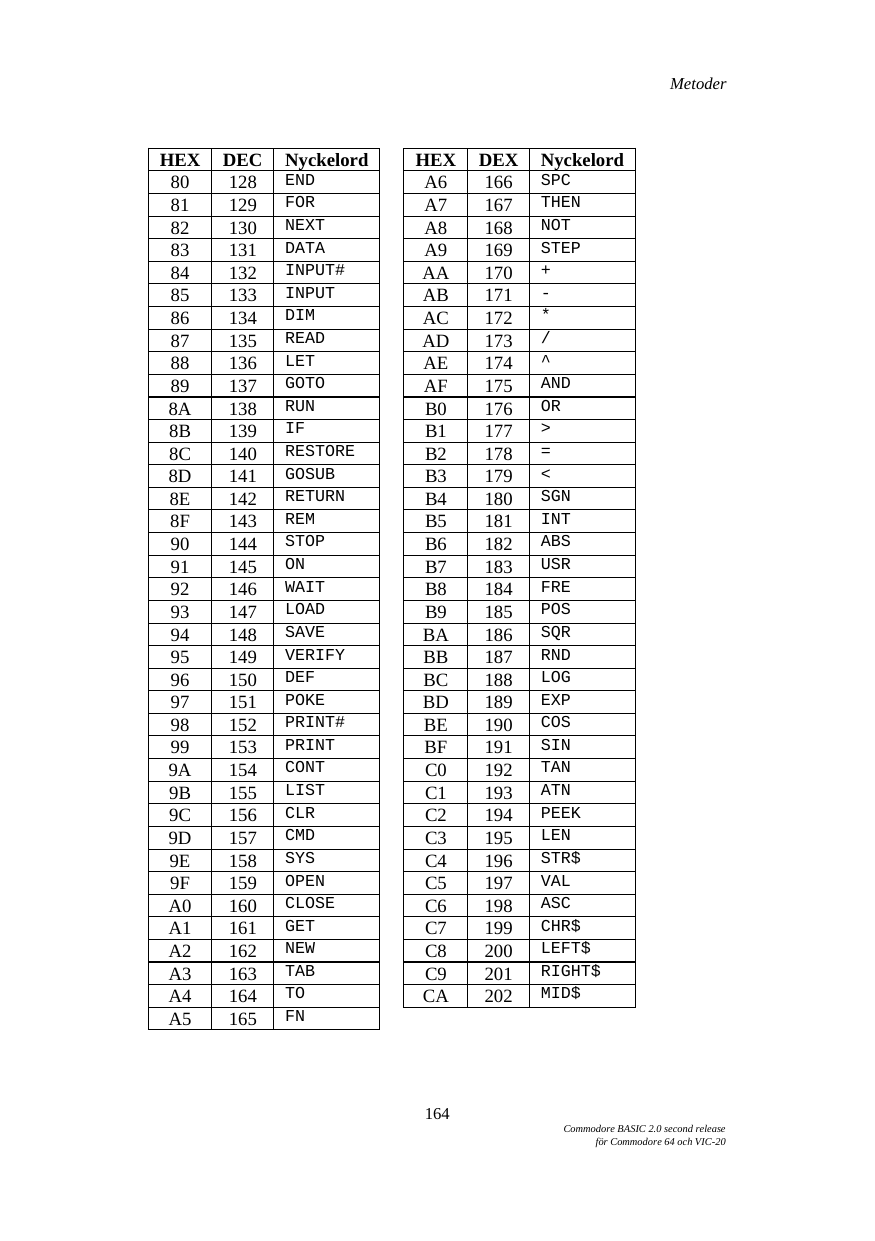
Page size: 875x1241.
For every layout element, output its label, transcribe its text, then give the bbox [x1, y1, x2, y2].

table_cell 172 [468, 307, 529, 328]
table_cell 180 [468, 488, 529, 509]
table_cell 170 [468, 262, 529, 283]
table_cell NOT [530, 217, 635, 238]
table_cell 188 [468, 669, 529, 690]
table_cell [380, 735, 403, 758]
table_cell FN [274, 1008, 379, 1029]
table_cell USR [530, 556, 635, 577]
table_cell 169 [468, 239, 529, 261]
table_cell [380, 961, 403, 984]
table_cell 80 [149, 171, 211, 193]
table_cell 81 [149, 194, 211, 216]
table_cell ASC [530, 895, 635, 916]
table_cell 9A [149, 759, 211, 781]
table_cell CA [404, 985, 467, 1007]
table_cell NEXT [274, 217, 379, 238]
table_cell 187 [468, 646, 529, 668]
table_header HEX [149, 149, 211, 170]
table_cell [380, 668, 403, 690]
table_cell NEW [274, 940, 379, 961]
table_cell [380, 283, 403, 306]
table_cell 96 [149, 669, 211, 690]
table_cell 148 [212, 624, 273, 645]
table_cell 177 [468, 420, 529, 442]
table_cell [380, 894, 403, 916]
table_cell [380, 170, 403, 193]
table_cell 189 [468, 691, 529, 713]
table_cell 84 [149, 262, 211, 283]
table_cell 173 [468, 330, 529, 351]
table_cell 201 [468, 963, 529, 984]
table_cell [380, 193, 403, 216]
table_cell RESTORE [274, 443, 379, 464]
table_cell IF [274, 420, 379, 442]
table_cell 163 [212, 963, 273, 984]
table_cell 141 [212, 465, 273, 487]
table_cell 168 [468, 217, 529, 238]
table_cell C8 [404, 940, 467, 961]
table_cell ^ [530, 352, 635, 374]
table_cell 95 [149, 646, 211, 668]
table_cell < [530, 465, 635, 487]
table_cell ON [274, 556, 379, 577]
table_cell 193 [468, 782, 529, 803]
table_cell 178 [468, 443, 529, 464]
table_cell 136 [212, 352, 273, 374]
table_cell 138 [212, 398, 273, 419]
table_cell 88 [149, 352, 211, 374]
table_cell DIM [274, 307, 379, 328]
table_cell GOSUB [274, 465, 379, 487]
table_cell DATA [274, 239, 379, 261]
table_cell B9 [404, 601, 467, 622]
table_cell 162 [212, 940, 273, 961]
table_cell A8 [404, 217, 467, 238]
table_cell 91 [149, 556, 211, 577]
table_cell AC [404, 307, 467, 328]
table_cell [380, 329, 403, 351]
table_cell 165 [212, 1008, 273, 1029]
table_cell C5 [404, 872, 467, 894]
table_cell B8 [404, 578, 467, 600]
table_cell [380, 803, 403, 826]
table_cell 83 [149, 239, 211, 261]
table_cell DEF [274, 669, 379, 690]
table_cell VAL [530, 872, 635, 894]
table_cell [380, 442, 403, 464]
table_cell LOAD [274, 601, 379, 622]
table_cell SIN [530, 736, 635, 758]
table_cell 184 [468, 578, 529, 600]
table_cell 160 [212, 895, 273, 916]
table_cell C7 [404, 917, 467, 939]
table_cell > [530, 420, 635, 442]
table_cell [380, 509, 403, 532]
table_cell ABS [530, 533, 635, 554]
table_cell INPUT# [274, 262, 379, 283]
table_cell [380, 690, 403, 713]
table_cell * [530, 307, 635, 328]
table_cell RUN [274, 398, 379, 419]
table_cell 137 [212, 375, 273, 396]
table_cell [380, 1007, 404, 1029]
table_cell CONT [274, 759, 379, 781]
table_cell [380, 396, 403, 419]
table_cell 150 [212, 669, 273, 690]
table_cell 139 [212, 420, 273, 442]
table_cell CMD [274, 827, 379, 848]
table_cell 89 [149, 375, 211, 396]
table_cell TAN [530, 759, 635, 781]
table_cell 156 [212, 804, 273, 826]
table_cell 157 [212, 827, 273, 848]
table_cell [467, 1008, 529, 1029]
table_cell LOG [530, 669, 635, 690]
table_cell 196 [468, 850, 529, 871]
table_cell 199 [468, 917, 529, 939]
table_cell A0 [149, 895, 211, 916]
table_cell 192 [468, 759, 529, 781]
table_cell 191 [468, 736, 529, 758]
table_cell [380, 261, 403, 283]
table_cell A2 [149, 940, 211, 961]
table_cell B2 [404, 443, 467, 464]
table_header HEX [404, 149, 467, 170]
table_cell 8F [149, 510, 211, 532]
table_cell C0 [404, 759, 467, 781]
table_cell 146 [212, 578, 273, 600]
table_cell 9F [149, 872, 211, 894]
table_cell 99 [149, 736, 211, 758]
table_cell [380, 532, 403, 554]
table_cell [380, 758, 403, 781]
table_cell 97 [149, 691, 211, 713]
table_cell 183 [468, 556, 529, 577]
table_cell LIST [274, 782, 379, 803]
table_cell RND [530, 646, 635, 668]
table_cell BF [404, 736, 467, 758]
table_cell A7 [404, 194, 467, 216]
table_cell B0 [404, 398, 467, 419]
table_cell INPUT [274, 284, 379, 306]
table_header DEX [468, 149, 529, 170]
table_cell RETURN [274, 488, 379, 509]
table_cell 186 [468, 624, 529, 645]
table_cell + [530, 262, 635, 283]
table_cell BB [404, 646, 467, 668]
table_cell 9B [149, 782, 211, 803]
table_cell 155 [212, 782, 273, 803]
table_cell [380, 216, 403, 238]
table_cell END [274, 171, 379, 193]
table_cell [380, 577, 403, 600]
table_cell RIGHT$ [530, 963, 635, 984]
table_cell 128 [212, 171, 273, 193]
table_cell C9 [404, 963, 467, 984]
table_cell A9 [404, 239, 467, 261]
table_cell SPC [530, 171, 635, 193]
table_cell 182 [468, 533, 529, 554]
table_cell 8E [149, 488, 211, 509]
table_cell 133 [212, 284, 273, 306]
table_cell 198 [468, 895, 529, 916]
table_cell GET [274, 917, 379, 939]
table_cell 90 [149, 533, 211, 554]
table_cell C3 [404, 827, 467, 848]
table_cell [380, 849, 403, 871]
table_cell COS [530, 714, 635, 735]
table_cell BA [404, 624, 467, 645]
table_cell REM [274, 510, 379, 532]
table_cell BD [404, 691, 467, 713]
table_cell BE [404, 714, 467, 735]
table_cell [380, 464, 403, 487]
table_cell AA [404, 262, 467, 283]
table_cell [380, 871, 403, 894]
table_cell WAIT [274, 578, 379, 600]
table_cell 98 [149, 714, 211, 735]
table_cell SAVE [274, 624, 379, 645]
table_cell AE [404, 352, 467, 374]
table_cell AF [404, 375, 467, 396]
table_cell 8D [149, 465, 211, 487]
table_header Nyckelord [530, 149, 635, 170]
table_cell VERIFY [274, 646, 379, 668]
table_cell 144 [212, 533, 273, 554]
table_cell [380, 487, 403, 509]
table_cell 134 [212, 307, 273, 328]
table_cell SQR [530, 624, 635, 645]
table_cell CHR$ [530, 917, 635, 939]
table_cell STEP [530, 239, 635, 261]
table_cell A4 [149, 985, 211, 1007]
table_cell [529, 1008, 635, 1029]
table_cell AND [530, 375, 635, 396]
table_cell PRINT# [274, 714, 379, 735]
table_cell PEEK [530, 804, 635, 826]
table_cell SGN [530, 488, 635, 509]
table_cell STOP [274, 533, 379, 554]
table_header Nyckelord [274, 149, 379, 170]
table_cell [380, 351, 403, 374]
table_cell CLR [274, 804, 379, 826]
table_cell [380, 600, 403, 622]
table_cell [380, 939, 403, 961]
table_cell 185 [468, 601, 529, 622]
table_cell 158 [212, 850, 273, 871]
table_cell [380, 623, 403, 645]
table_cell 87 [149, 330, 211, 351]
table_cell [380, 713, 403, 735]
table_cell LEN [530, 827, 635, 848]
table_cell 86 [149, 307, 211, 328]
table_cell OR [530, 398, 635, 419]
table_cell INT [530, 510, 635, 532]
table_cell [404, 1008, 467, 1029]
table_header [380, 148, 403, 170]
table_cell A3 [149, 963, 211, 984]
table_cell AD [404, 330, 467, 351]
table_cell C6 [404, 895, 467, 916]
table_cell 176 [468, 398, 529, 419]
table_cell 92 [149, 578, 211, 600]
table_cell 9D [149, 827, 211, 848]
table_cell A5 [149, 1008, 211, 1029]
table_cell LEFT$ [530, 940, 635, 961]
table_cell A6 [404, 171, 467, 193]
table_cell 9C [149, 804, 211, 826]
table_cell B1 [404, 420, 467, 442]
table_cell 132 [212, 262, 273, 283]
table_cell 195 [468, 827, 529, 848]
table_cell [380, 984, 403, 1007]
table_cell [380, 645, 403, 668]
table_cell 130 [212, 217, 273, 238]
table_cell 151 [212, 691, 273, 713]
table_cell 8A [149, 398, 211, 419]
table_cell [380, 826, 403, 848]
table_cell 181 [468, 510, 529, 532]
table_cell GOTO [274, 375, 379, 396]
table_cell 93 [149, 601, 211, 622]
table_cell 197 [468, 872, 529, 894]
table_cell 174 [468, 352, 529, 374]
table_cell 179 [468, 465, 529, 487]
table_cell = [530, 443, 635, 464]
table_cell 159 [212, 872, 273, 894]
table_cell LET [274, 352, 379, 374]
table_cell 82 [149, 217, 211, 238]
table_cell 8B [149, 420, 211, 442]
table_cell MID$ [530, 985, 635, 1007]
table_cell 145 [212, 556, 273, 577]
table_cell - [530, 284, 635, 306]
table_cell 190 [468, 714, 529, 735]
table_cell 143 [212, 510, 273, 532]
table_header DEC [212, 149, 273, 170]
table_cell [380, 374, 403, 396]
table_cell [380, 419, 403, 442]
table_cell POKE [274, 691, 379, 713]
table_cell 140 [212, 443, 273, 464]
table_cell 153 [212, 736, 273, 758]
table_cell 9E [149, 850, 211, 871]
table_cell A1 [149, 917, 211, 939]
table_cell 152 [212, 714, 273, 735]
table_cell [380, 781, 403, 803]
table_cell 161 [212, 917, 273, 939]
table_cell 85 [149, 284, 211, 306]
table_cell AB [404, 284, 467, 306]
table_cell [380, 306, 403, 328]
table_cell B6 [404, 533, 467, 554]
table_cell TO [274, 985, 379, 1007]
table_cell B5 [404, 510, 467, 532]
table_cell 164 [212, 985, 273, 1007]
table_cell B7 [404, 556, 467, 577]
table_cell 135 [212, 330, 273, 351]
table_cell BC [404, 669, 467, 690]
table_cell 154 [212, 759, 273, 781]
table_cell OPEN [274, 872, 379, 894]
table_cell ATN [530, 782, 635, 803]
table_cell PRINT [274, 736, 379, 758]
table_cell 147 [212, 601, 273, 622]
table_cell 94 [149, 624, 211, 645]
table_cell TAB [274, 963, 379, 984]
table_cell [380, 238, 403, 261]
table_cell 175 [468, 375, 529, 396]
table_cell THEN [530, 194, 635, 216]
table_cell CLOSE [274, 895, 379, 916]
table_cell 142 [212, 488, 273, 509]
table_cell POS [530, 601, 635, 622]
table_cell 194 [468, 804, 529, 826]
table_cell 8C [149, 443, 211, 464]
table_cell 167 [468, 194, 529, 216]
table_cell B4 [404, 488, 467, 509]
table_cell 171 [468, 284, 529, 306]
table_cell / [530, 330, 635, 351]
table_cell FOR [274, 194, 379, 216]
table_cell 166 [468, 171, 529, 193]
table_cell C1 [404, 782, 467, 803]
table_cell [380, 916, 403, 939]
table_cell EXP [530, 691, 635, 713]
table_cell 129 [212, 194, 273, 216]
table_cell 149 [212, 646, 273, 668]
table_cell 131 [212, 239, 273, 261]
table_cell READ [274, 330, 379, 351]
table_cell C4 [404, 850, 467, 871]
table_cell B3 [404, 465, 467, 487]
table_cell [380, 555, 403, 577]
table_cell SYS [274, 850, 379, 871]
table_cell FRE [530, 578, 635, 600]
table_cell C2 [404, 804, 467, 826]
table_cell 200 [468, 940, 529, 961]
table_cell 202 [468, 985, 529, 1007]
table_cell STR$ [530, 850, 635, 871]
